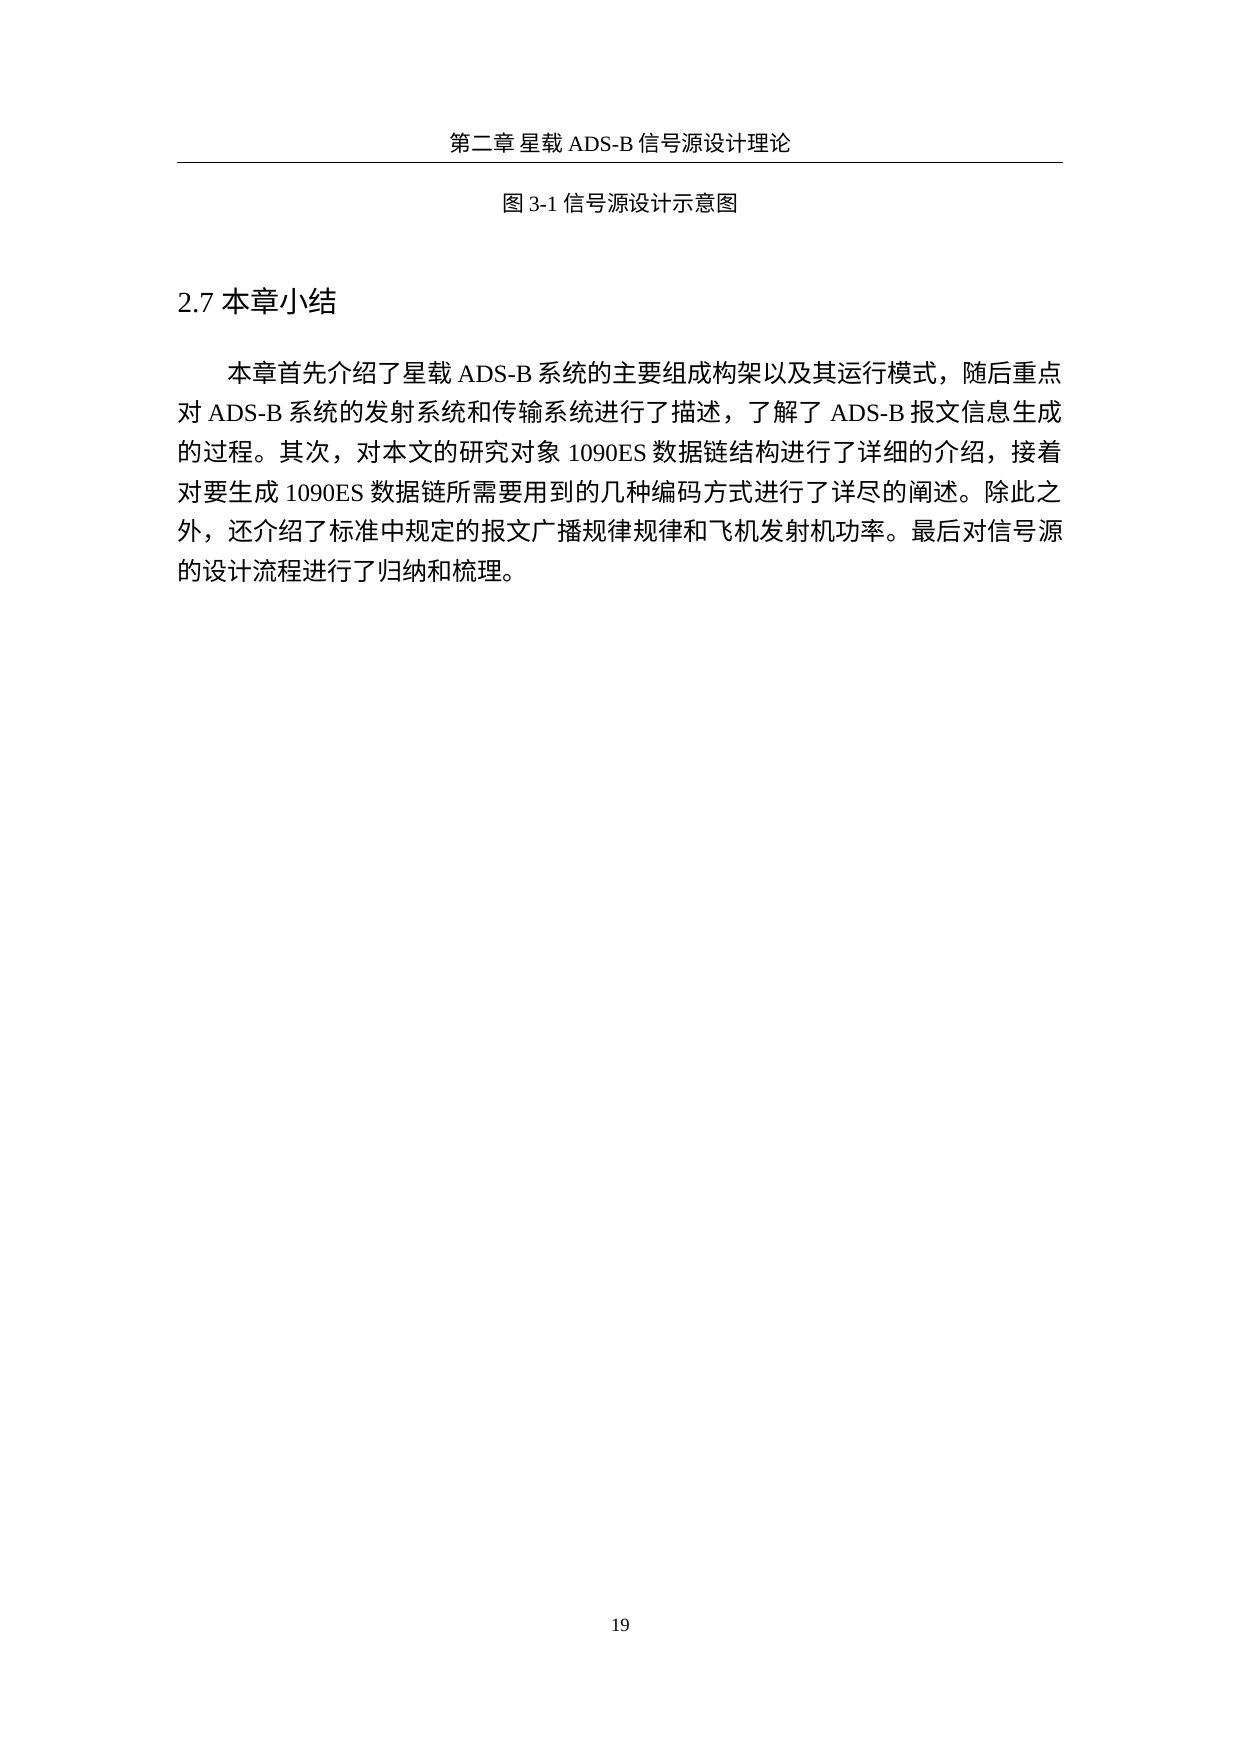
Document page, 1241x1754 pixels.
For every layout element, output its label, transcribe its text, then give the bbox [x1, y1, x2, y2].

text 本章首先介绍了星载ADS-B系统的主要组成构架以及其运行模式，随后重点对ADS-B系统的发射系统和传输系统进行了描述，了解了ADS-B报文信息生成的过程。其次，对本文的研究对象1090ES数据链结构进行了详细的介绍，接着对要生成1090ES数据链所需要用到的几种编码方式进行了详尽的阐述。除此之外，还介绍了标准中规定的报文广播规律规律和飞机发射机功率。最后对信号源的设计流程进行了归纳和梳理。 [177, 351, 1063, 589]
text 图3-1 信号源设计示意图 [177, 182, 1063, 222]
text 2.7 本章小结 [177, 259, 1063, 339]
